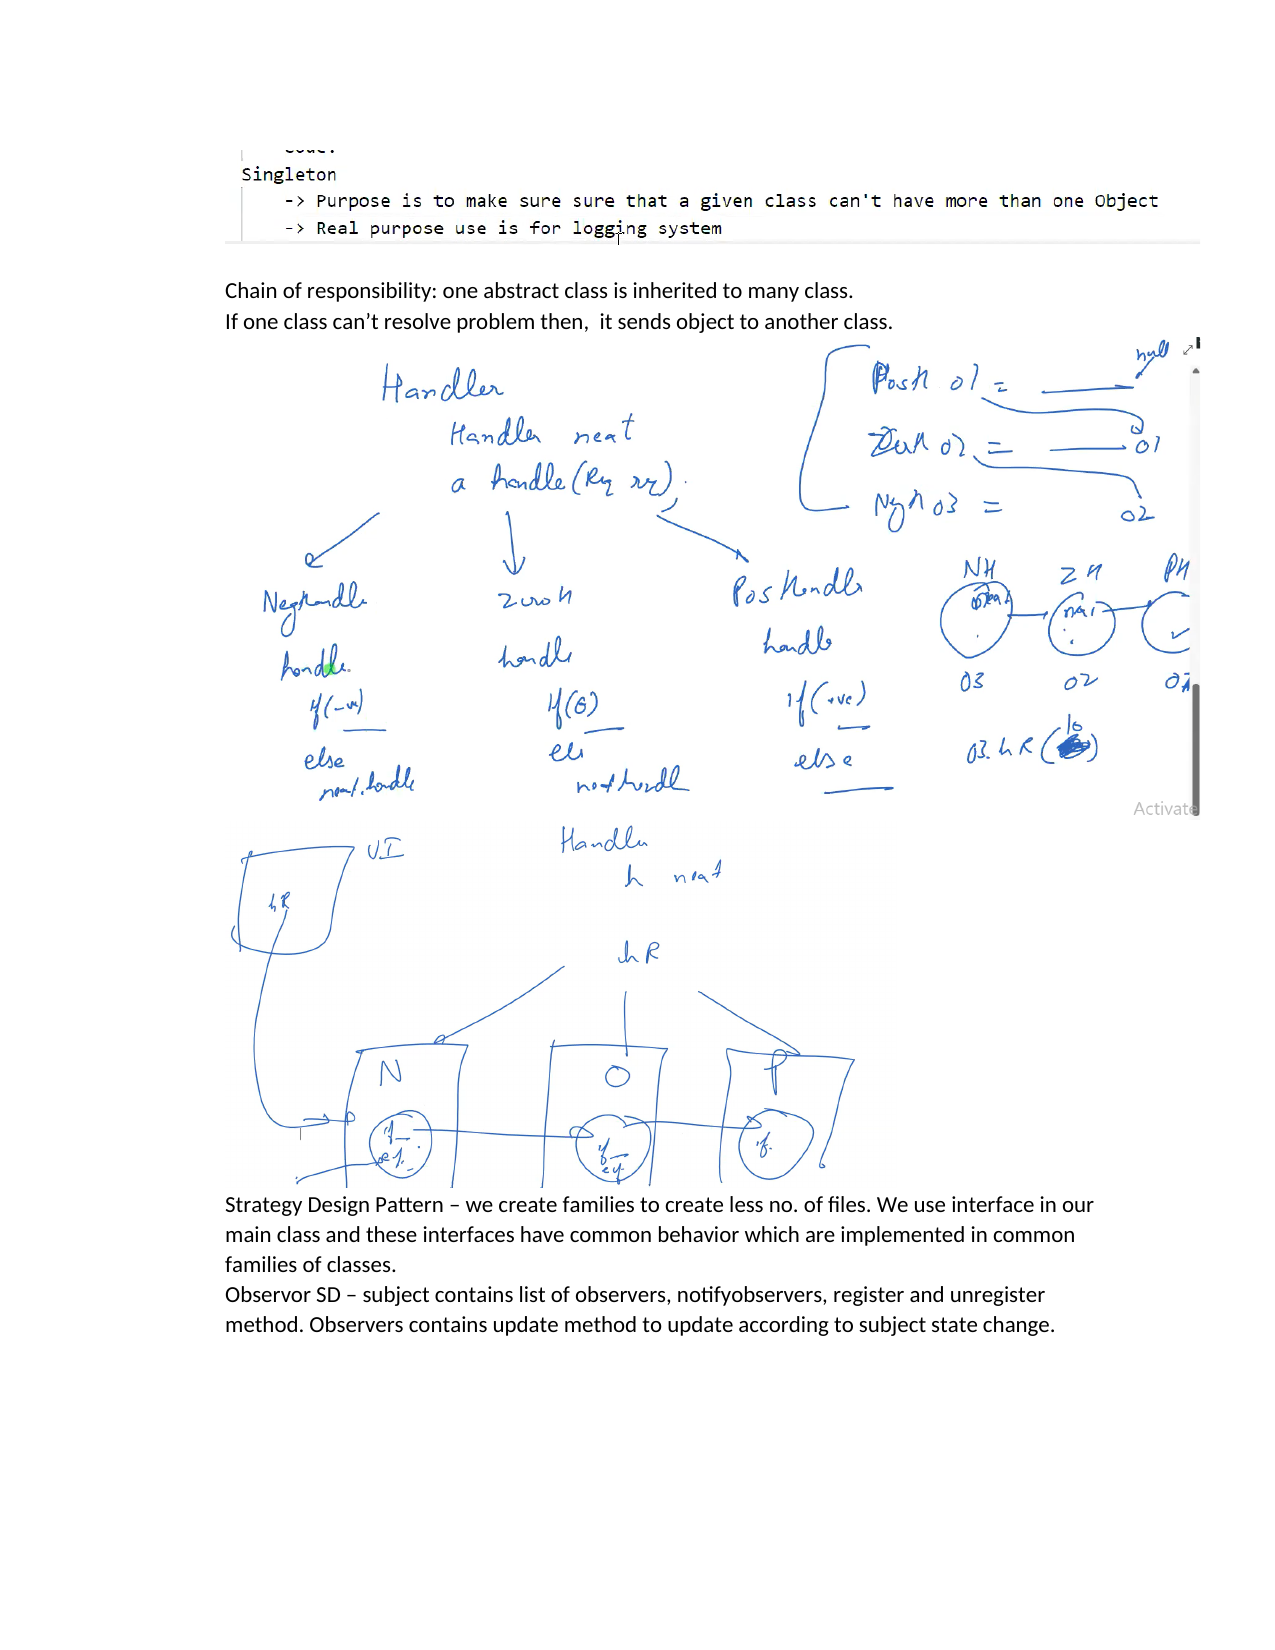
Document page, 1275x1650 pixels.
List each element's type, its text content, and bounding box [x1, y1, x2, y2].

picture [225, 821, 897, 1188]
picture [225, 150, 1200, 245]
picture [225, 337, 1200, 820]
list Strategy Design Pattern – we create families to create less no. of files. We use interface in our main class and these interfaces have common behavior which are implemented in common families of classes. [225, 1190, 1125, 1278]
list If one class can’t resolve problem then, it sends object to another class. [225, 307, 1125, 335]
list Chain of responsibility: one abstract class is inherited to many class. [225, 277, 1125, 304]
list Observor SD – subject contains list of observers, notifyobservers, register and unregister method. Observers contains update method to update according to subject state change. [225, 1280, 1125, 1338]
